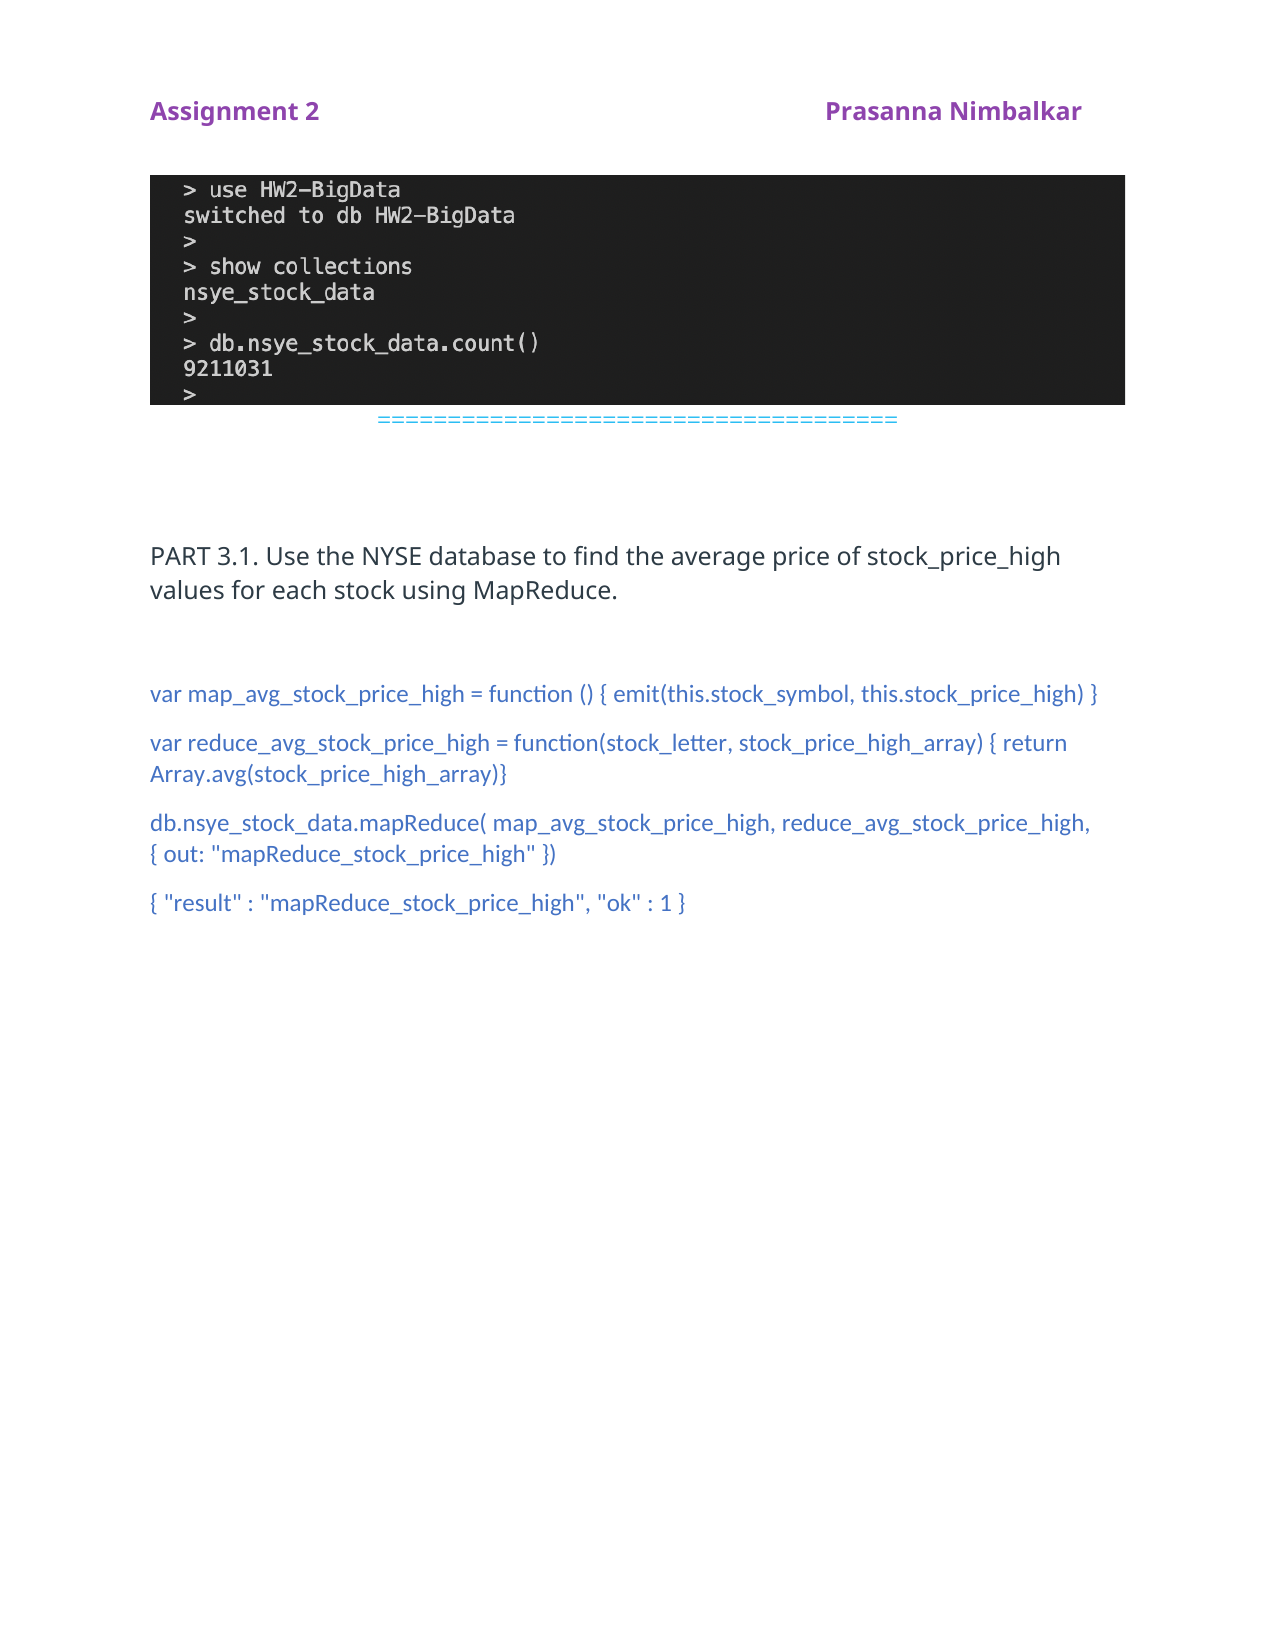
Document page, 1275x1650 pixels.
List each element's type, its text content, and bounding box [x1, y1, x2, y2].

text var map_avg_stock_price_high = function () { emit(this.stock_symbol, this.stock_price_high) } [150, 678, 1125, 709]
text var reduce_avg_stock_price_high = function(stock_letter, stock_price_high_array) { return Array.avg(stock_price_high_array)} [150, 728, 1125, 789]
text db.nsye_stock_data.mapReduce( map_avg_stock_price_high, reduce_avg_stock_price_high, { out: "mapReduce_stock_price_high" }) [150, 807, 1125, 868]
text ===================================== [150, 405, 1125, 434]
text { "result" : "mapReduce_stock_price_high", "ok" : 1 } [150, 887, 1125, 918]
text PART 3.1. Use the NYSE database to find the average price of stock_price_high values for each stock using MapReduce. [150, 539, 1125, 607]
picture [150, 175, 1125, 405]
